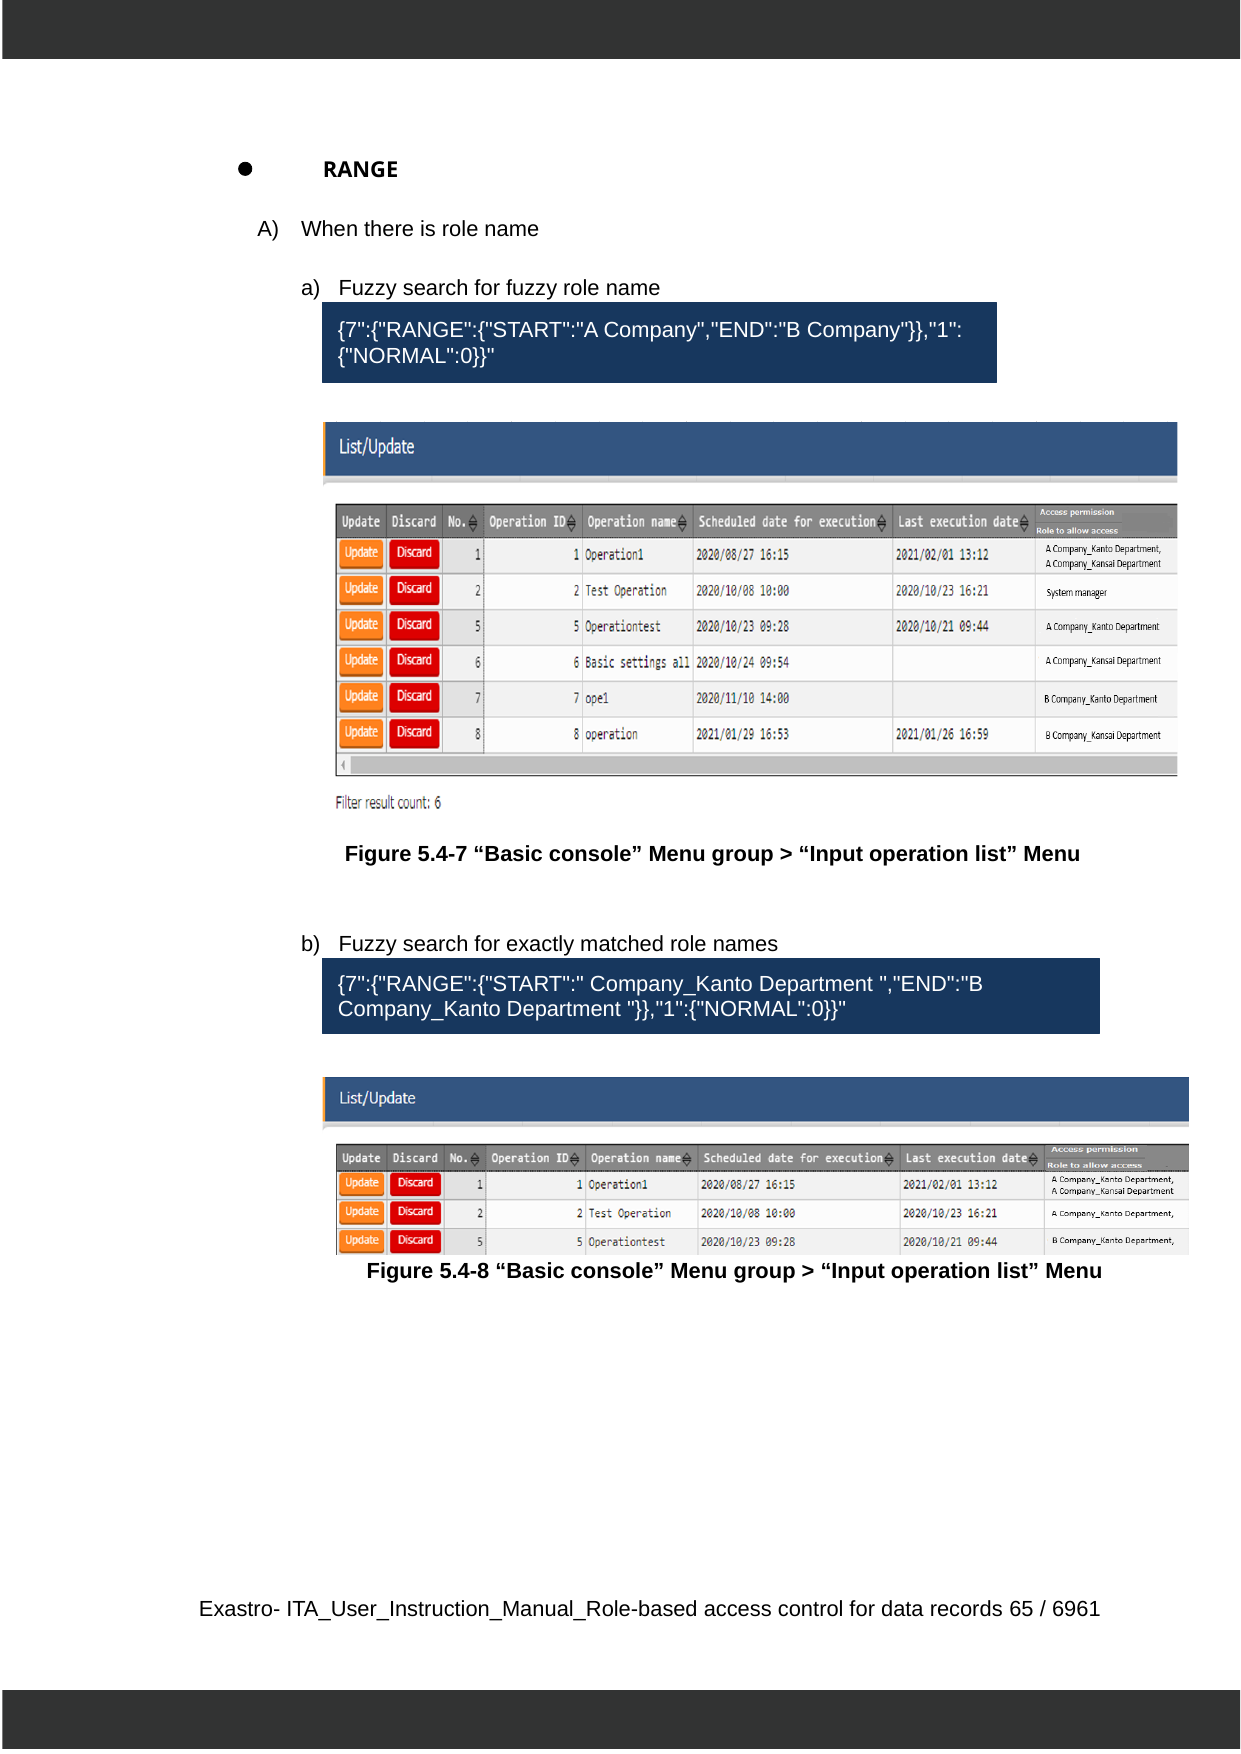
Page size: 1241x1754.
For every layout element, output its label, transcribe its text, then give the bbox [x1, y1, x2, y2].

subtitle RANGE [236, 154, 1152, 183]
list Fuzzy search for fuzzy role name [301, 273, 1152, 303]
picture [322, 1077, 1189, 1255]
list When there is role name [257, 213, 1152, 243]
list Figure 5.4-8 “Basic console” Menu group > “Input operation list” Menu [366, 1256, 1152, 1286]
picture [2, 1690, 1241, 1749]
picture [322, 421, 1178, 814]
picture [2, 0, 1241, 59]
list Figure 5.4-7 “Basic console” Menu group > “Input operation list” Menu [344, 839, 1152, 869]
list Fuzzy search for exactly matched role names [301, 928, 1152, 958]
